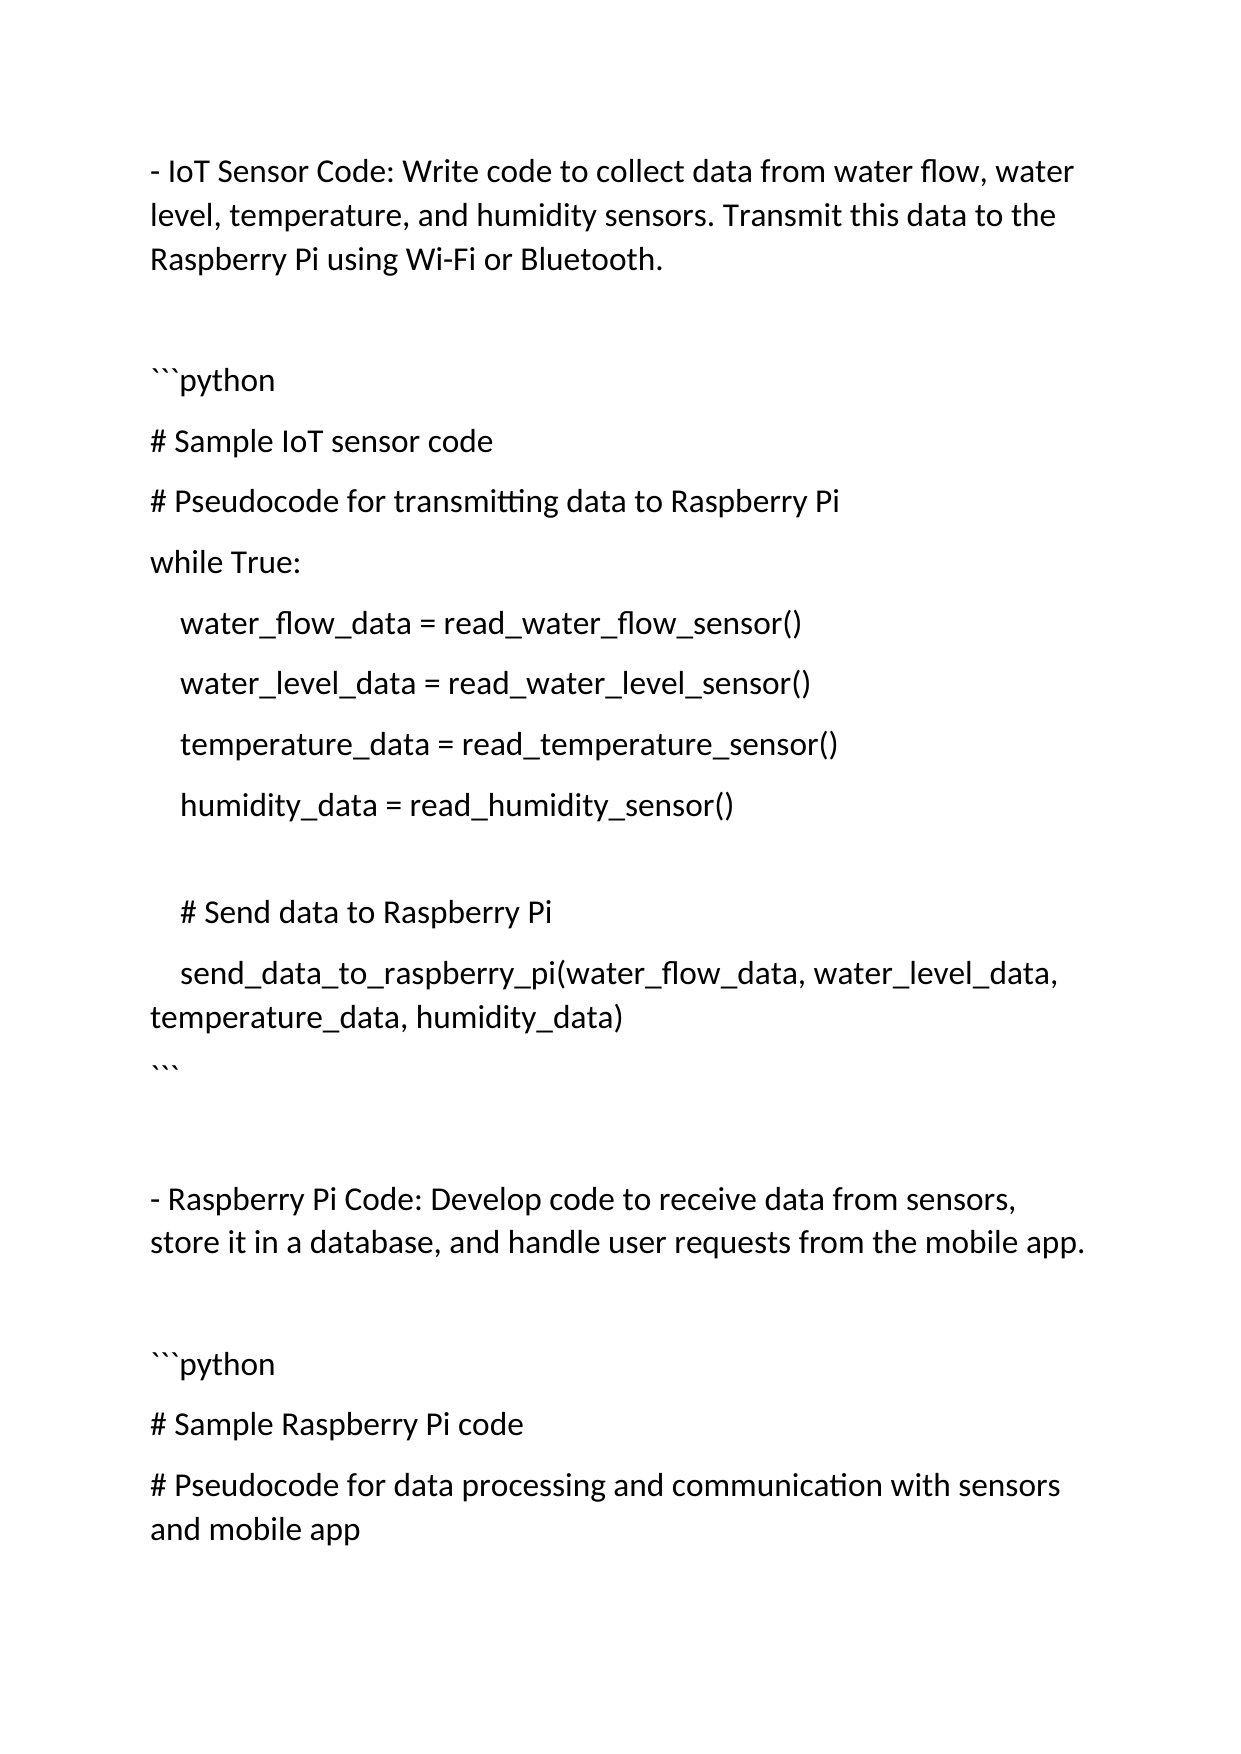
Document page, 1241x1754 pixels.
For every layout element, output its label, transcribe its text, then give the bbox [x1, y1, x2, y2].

text - IoT Sensor Code: Write code to collect data from water flow, water level, temperature, and humidity sensors. Transmit this data to the Raspberry Pi using Wi-Fi or Bluetooth. [150, 150, 1090, 279]
text # Pseudocode for transmitting data to Raspberry Pi [150, 480, 1090, 521]
text - Raspberry Pi Code: Develop code to receive data from sensors, store it in a database, and handle user requests from the mobile app. [150, 1177, 1090, 1262]
text humidity_data = read_humidity_sensor() [150, 783, 1090, 824]
text water_flow_data = read_water_flow_sensor() [150, 602, 1090, 642]
text ```python [150, 1343, 1090, 1383]
text while True: [150, 541, 1090, 582]
text # Sample Raspberry Pi code [150, 1403, 1090, 1444]
text send_data_to_raspberry_pi(water_flow_data, water_level_data, temperature_data, humidity_data) [150, 952, 1090, 1036]
text # Send data to Raspberry Pi [150, 891, 1090, 932]
text # Pseudocode for data processing and communication with sensors and mobile app [150, 1464, 1090, 1549]
text temperature_data = read_temperature_sensor() [150, 723, 1090, 764]
text ``` [150, 1056, 1090, 1097]
text water_level_data = read_water_level_sensor() [150, 662, 1090, 703]
text ```python [150, 359, 1090, 400]
text # Sample IoT sensor code [150, 420, 1090, 461]
